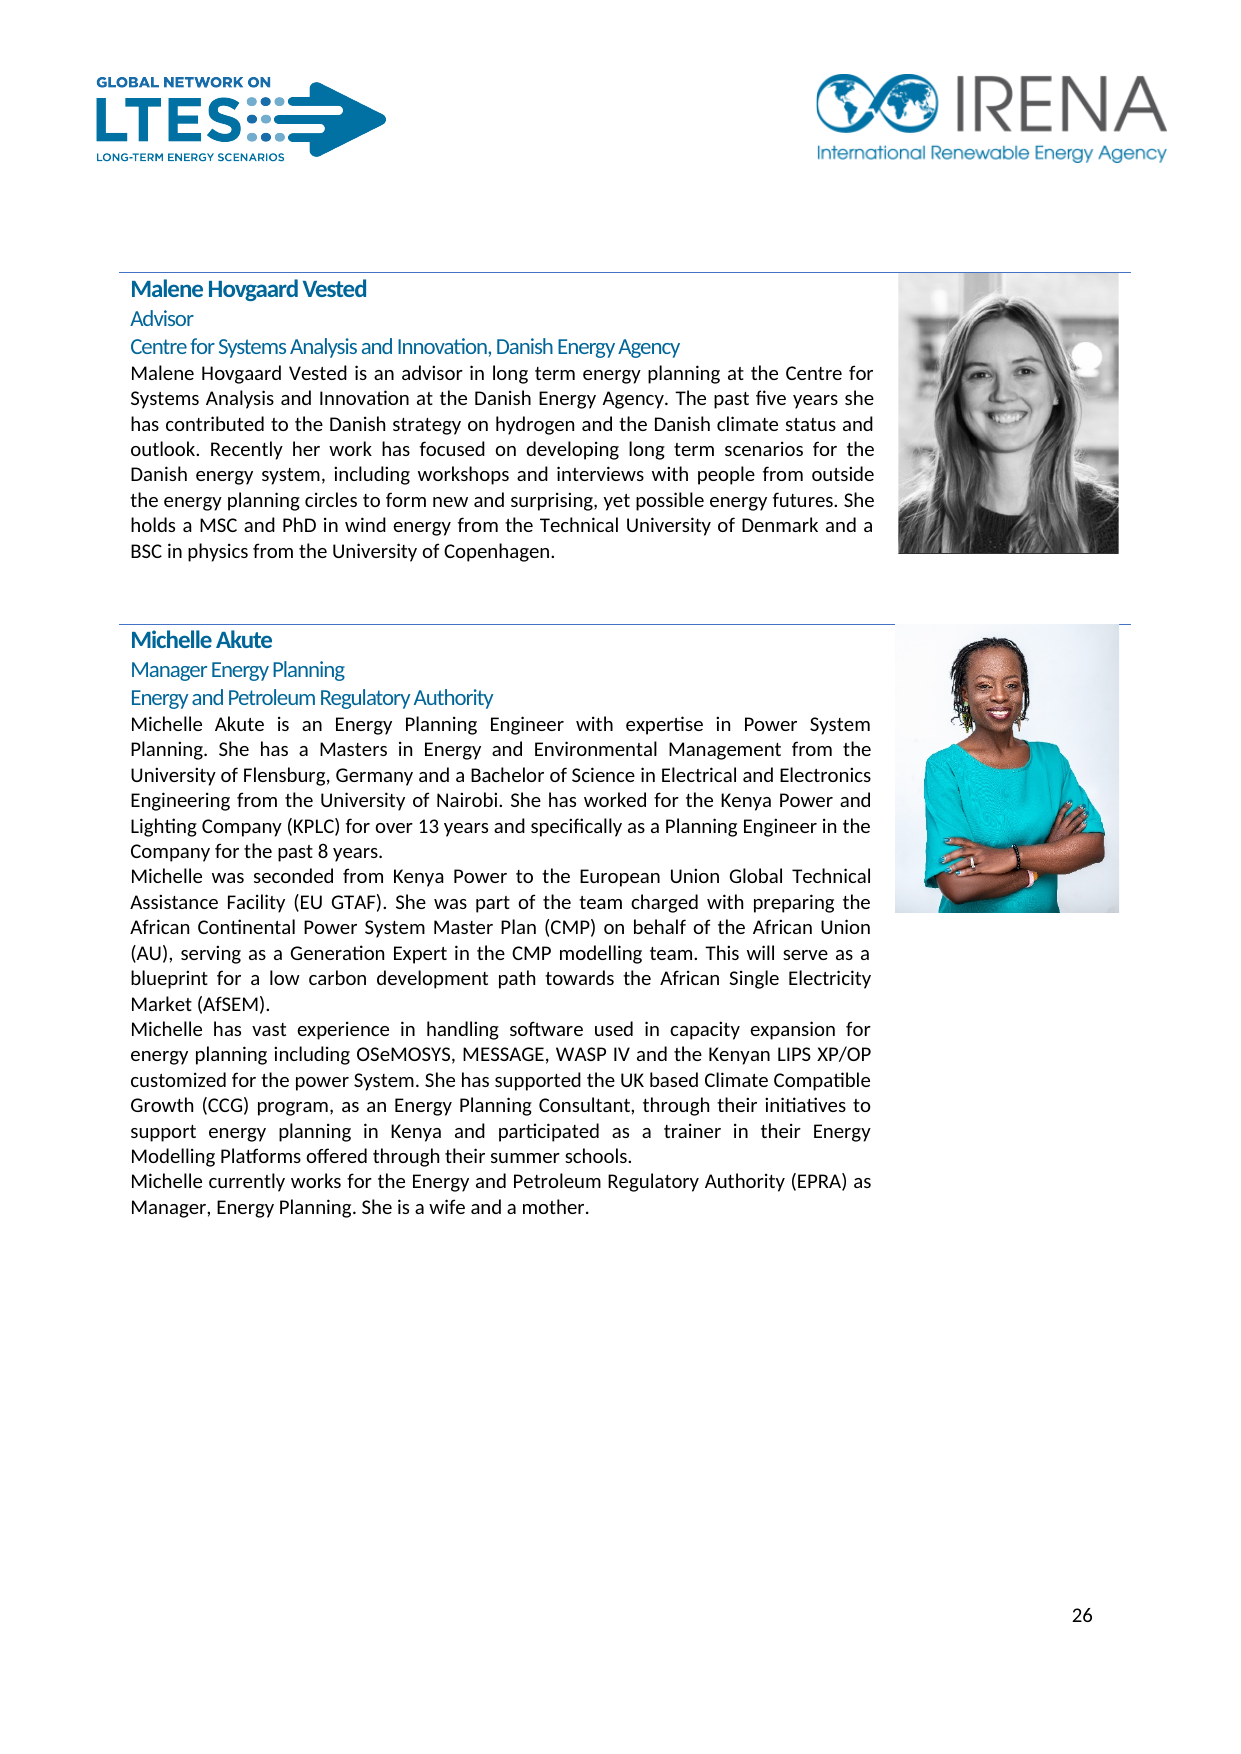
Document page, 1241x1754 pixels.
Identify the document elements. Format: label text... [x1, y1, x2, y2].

table_cell Manager Energy Planning [119, 655, 884, 683]
picture [898, 273, 1119, 554]
table_cell Energy and Petroleum Regulatory Authority [119, 683, 884, 711]
table_cell Advisor [119, 304, 887, 332]
picture [72, 50, 412, 191]
picture [816, 74, 835, 94]
table_cell Centre for Systems Analysis and Innovation, Danish Energy Agency [119, 332, 887, 360]
table_cell Michelle Akute is an Energy Planning Engineer with expertise in Power System Planning. She has a Masters in Energy and Environmental Management from the University of Flensburg, Germany and a Bachelor of Science in Electrical and Electronics Engineering from the University of Nairobi. She has worked for the Kenya Power and Lighting Company (KPLC) for over 13 years and specifically as a Planning Engineer in the Company for the past 8 years. Michelle was seconded from Kenya Power to the European Union Global Technical Assistance Facility (EU GTAF). She was part of the team charged with preparing the African Continental Power System Master Plan (CMP) on behalf of the African Union (AU), serving as a Generation Expert in the CMP modelling team. This will serve as a blueprint for a low carbon development path towards the African Single Electricity Market (AfSEM). Michelle has vast experience in handling software used in capacity expansion for energy planning including OSeMOSYS, MESSAGE, WASP IV and the Kenyan LIPS XP/OP customized for the power System. She has supported the UK based Climate Compatible Growth (CCG) program, as an Energy Planning Consultant, through their initiatives to support energy planning in Kenya and participated as a trainer in their Energy Modelling Platforms offered through their summer schools. Michelle currently works for the Energy and Petroleum Regulatory Authority (EPRA) as Manager, Energy Planning. She is a wife and a mother. [119, 711, 884, 1219]
table_header Malene Hovgaard Vested [119, 273, 887, 304]
table_header [887, 273, 1131, 563]
table_header Michelle Akute [119, 625, 884, 655]
table_cell Malene Hovgaard Vested is an advisor in long term energy planning at the Centre for Systems Analysis and Innovation at the Danish Energy Agency. The past five years she has contributed to the Danish strategy on hydrogen and the Danish climate status and outlook. Recently her work has focused on developing long term scenarios for the Danish energy system, including workshops and interviews with people from outside the energy planning circles to form new and surprising, yet possible energy futures. She holds a MSC and PhD in wind energy from the Technical University of Denmark and a BSC in physics from the University of Copenhagen. [119, 360, 887, 563]
picture [899, 79, 926, 85]
picture [816, 74, 1167, 163]
table_header [884, 625, 1131, 1219]
picture [895, 624, 1120, 913]
